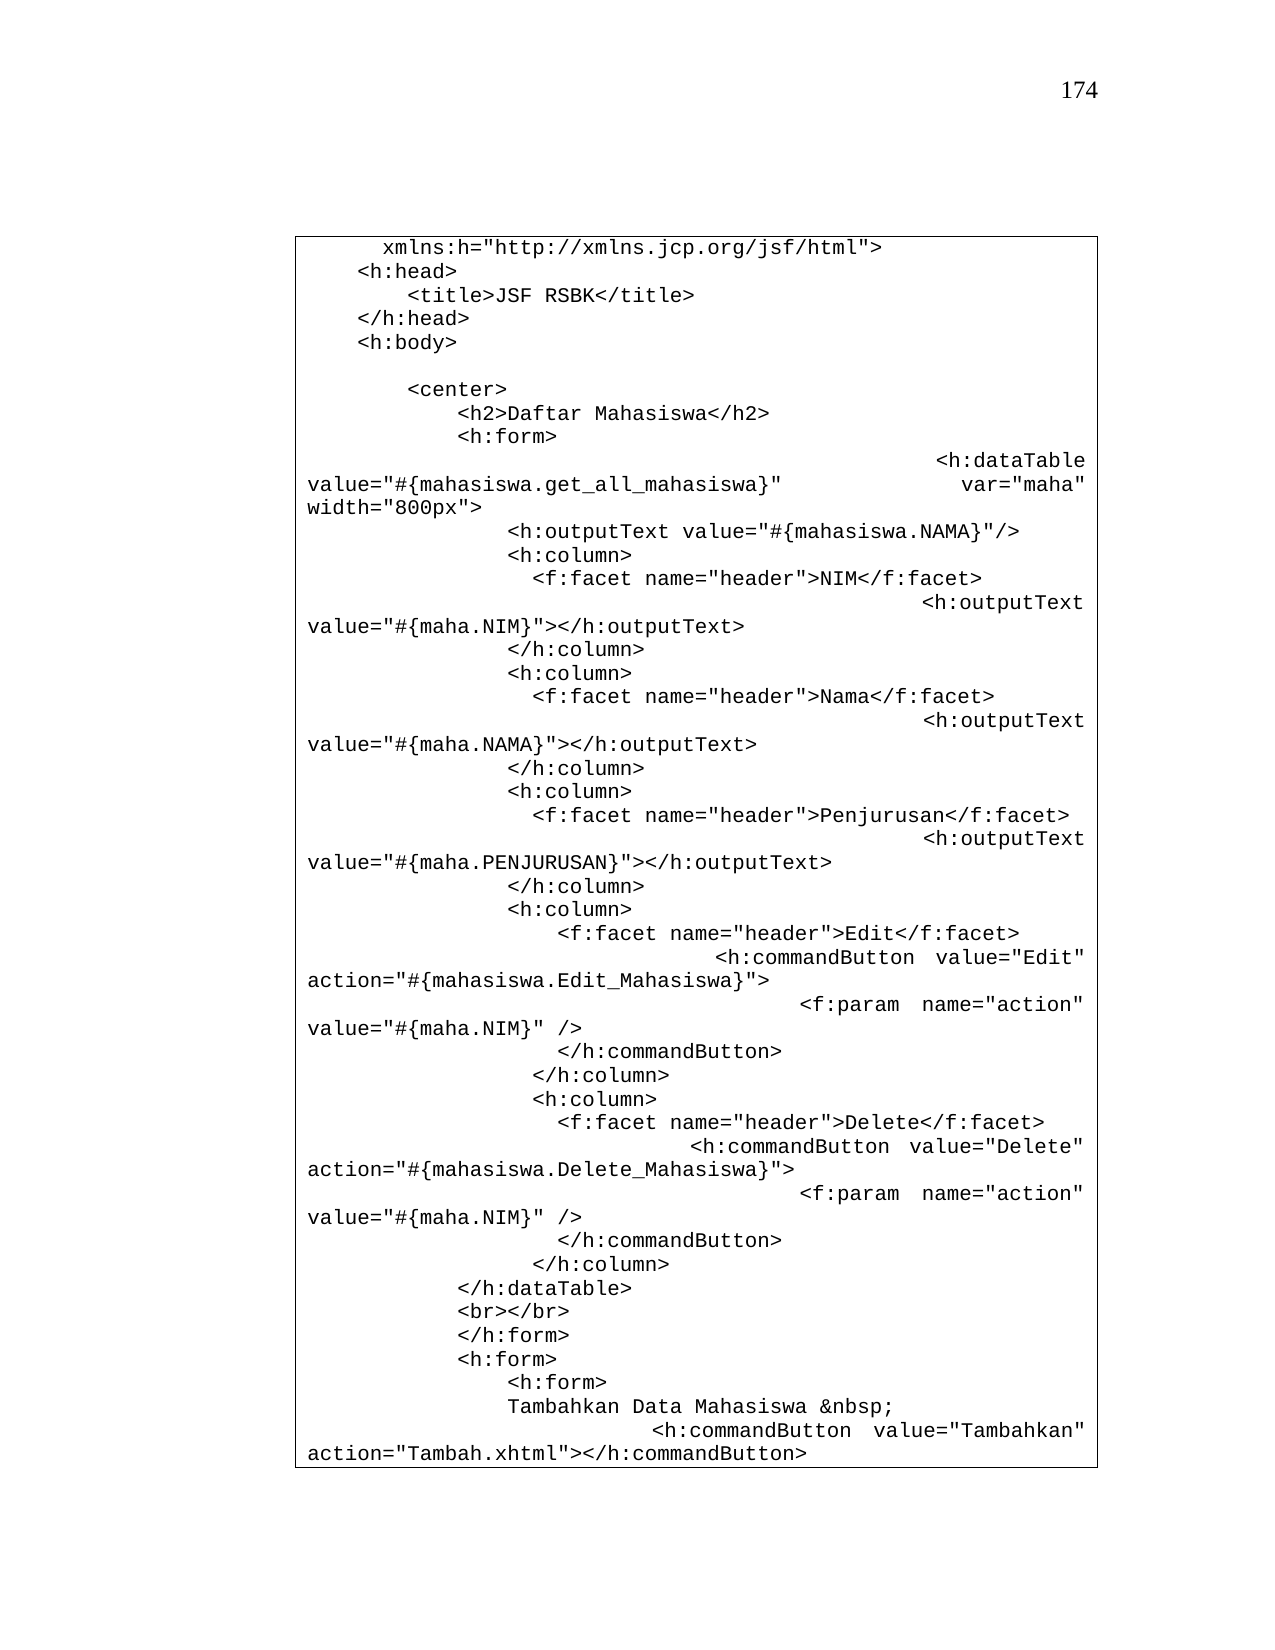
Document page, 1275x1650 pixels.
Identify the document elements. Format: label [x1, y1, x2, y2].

table_header [296, 237, 1097, 1467]
